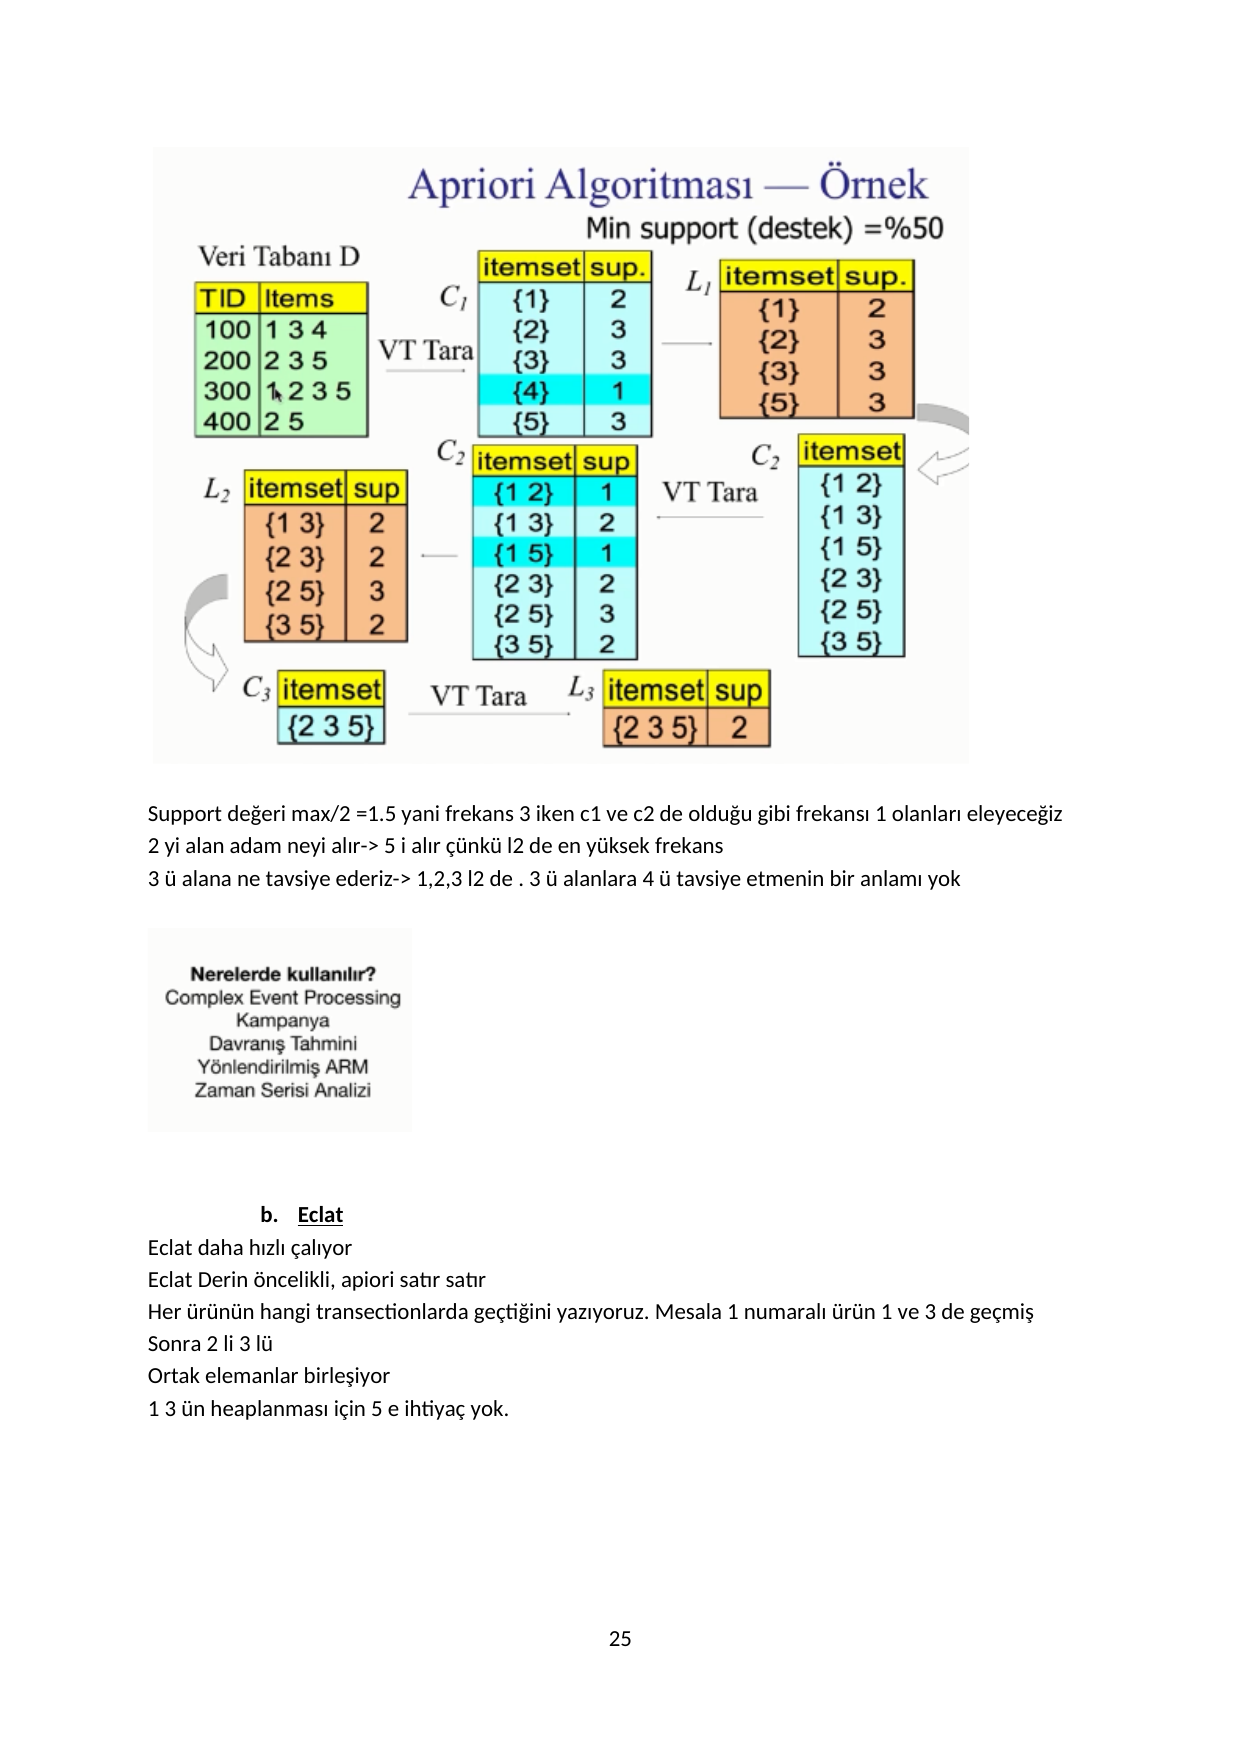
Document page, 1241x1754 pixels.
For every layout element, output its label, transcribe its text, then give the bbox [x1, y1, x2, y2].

list Eclat [260, 1201, 1093, 1228]
text Sonra 2 li 3 lü [148, 1329, 1093, 1357]
text Eclat Derin öncelikli, apiori satır satır [148, 1265, 1093, 1293]
text 3 ü alana ne tavsiye ederiz-> 1,2,3 l2 de . 3 ü alanlara 4 ü tavsiye etmenin bir anlamı yok [148, 864, 1093, 892]
picture [147, 928, 413, 1132]
text Eclat daha hızlı çalıyor [148, 1233, 1093, 1261]
text Support değeri max/2 =1.5 yani frekans 3 iken c1 ve c2 de olduğu gibi frekansı 1 olanları eleyeceğiz [148, 799, 1093, 827]
text 1 3 ün heaplanması için 5 e ihtiyaç yok. [148, 1394, 1093, 1422]
picture [152, 147, 970, 764]
text 2 yi alan adam neyi alır-> 5 i alır çünkü l2 de en yüksek frekans [148, 832, 1093, 860]
text Ortak elemanlar birleşiyor [148, 1361, 1093, 1389]
text Her ürünün hangi transectionlarda geçtiğini yazıyoruz. Mesala 1 numaralı ürün 1 ve 3 de geçmiş [148, 1297, 1093, 1325]
